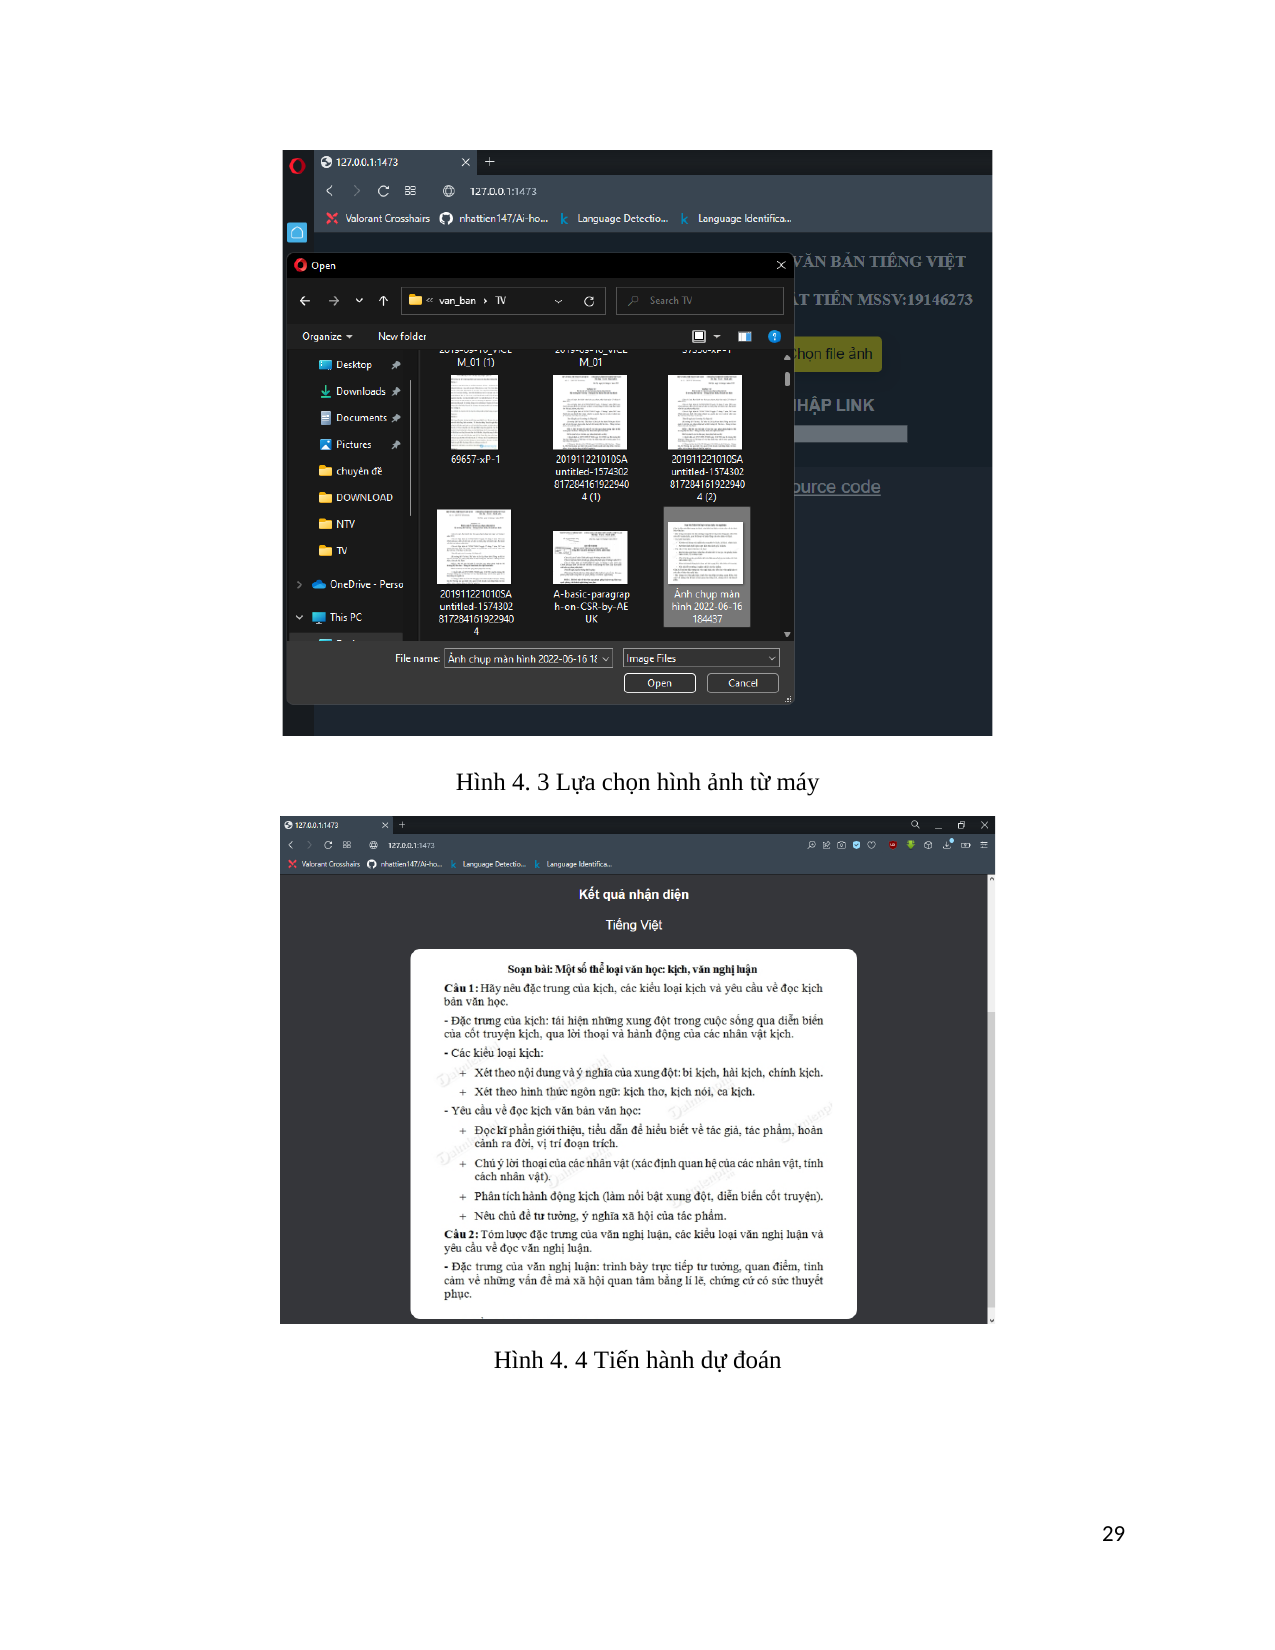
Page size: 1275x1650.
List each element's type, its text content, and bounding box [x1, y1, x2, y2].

text Hình 4. 3 Lựa chọn hình ảnh từ máy [150, 767, 1125, 795]
text Hình 4. 4 Tiến hành dự đoán [150, 1345, 1125, 1373]
picture [280, 816, 996, 1324]
picture [282, 150, 993, 736]
